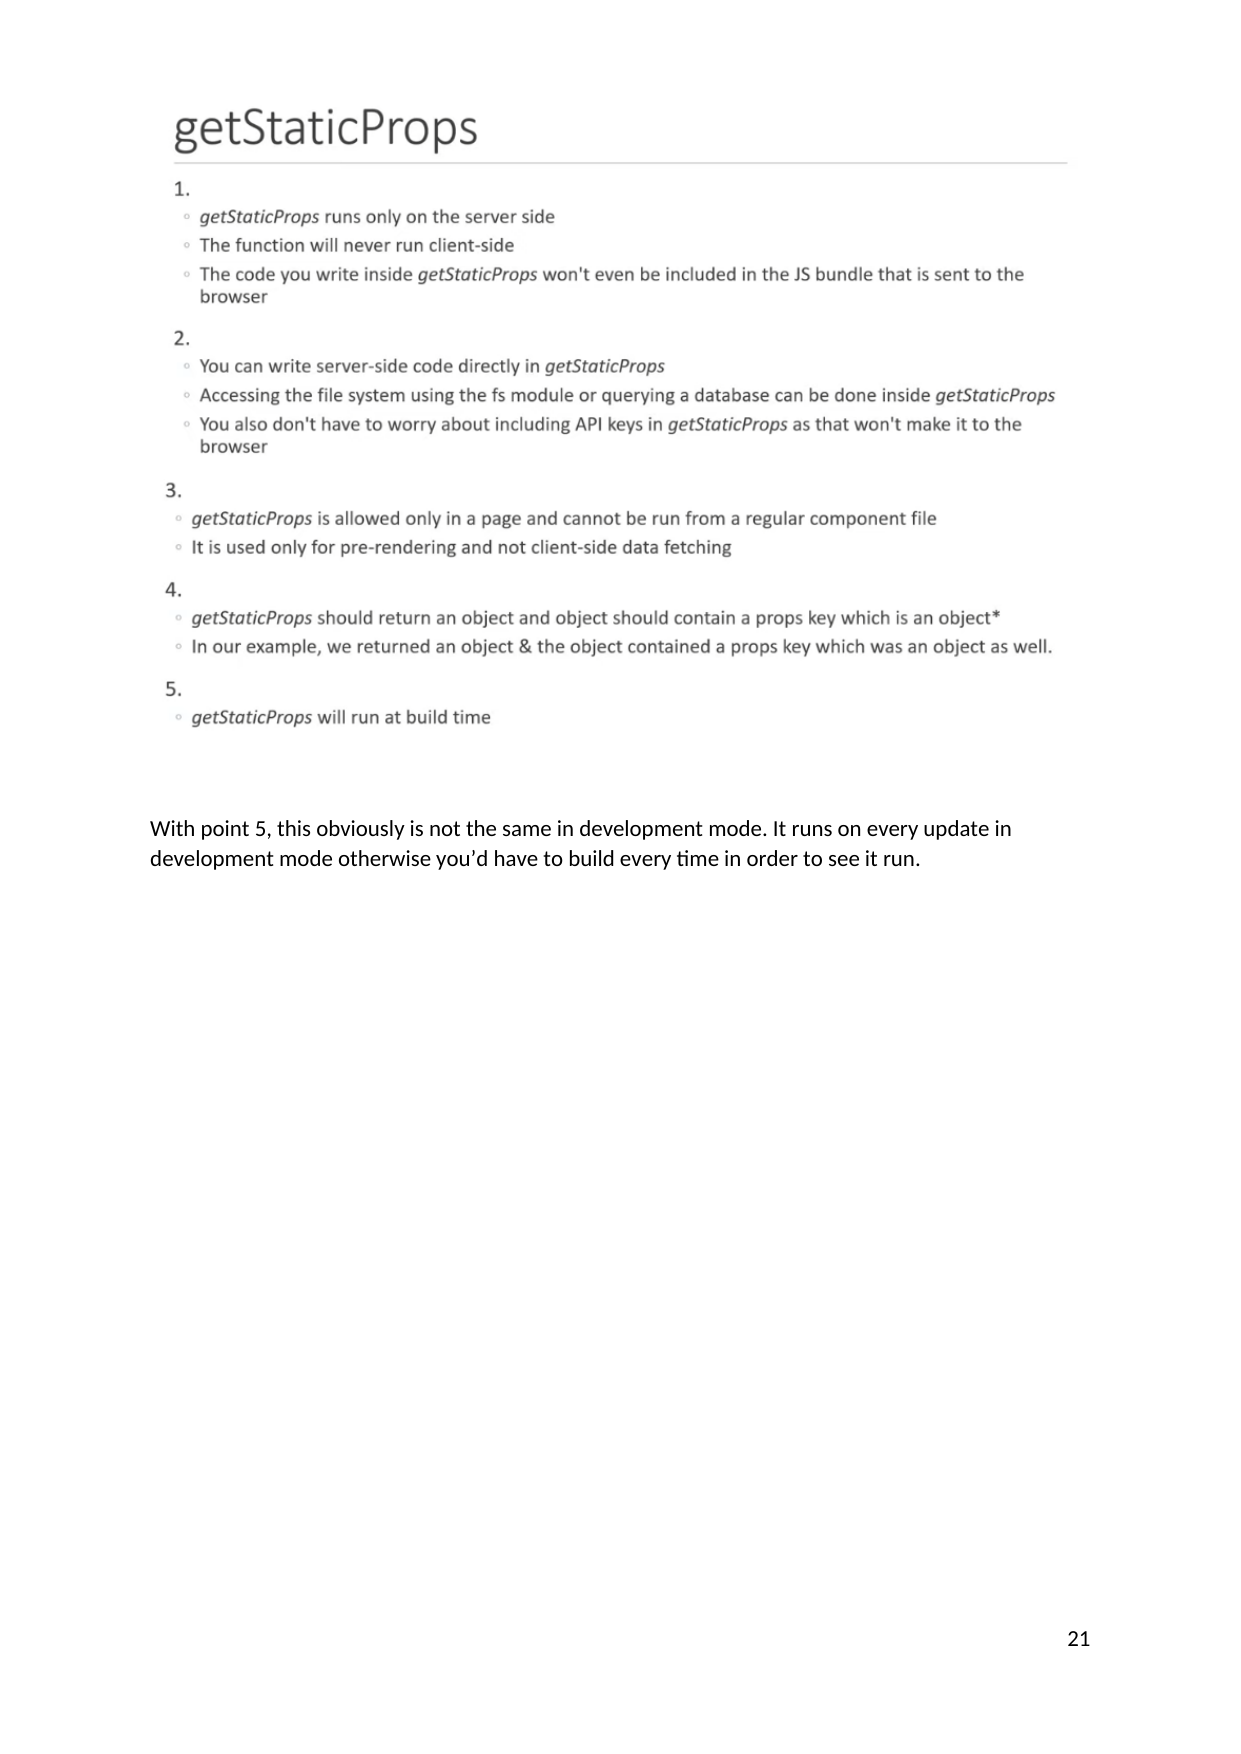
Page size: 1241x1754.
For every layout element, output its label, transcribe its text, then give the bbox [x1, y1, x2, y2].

text With point 5, this obviously is not the same in development mode. It runs on every update in development mode otherwise you’d have to build every time in order to see it run. [150, 814, 1110, 872]
picture [150, 474, 1091, 749]
picture [150, 103, 1091, 473]
